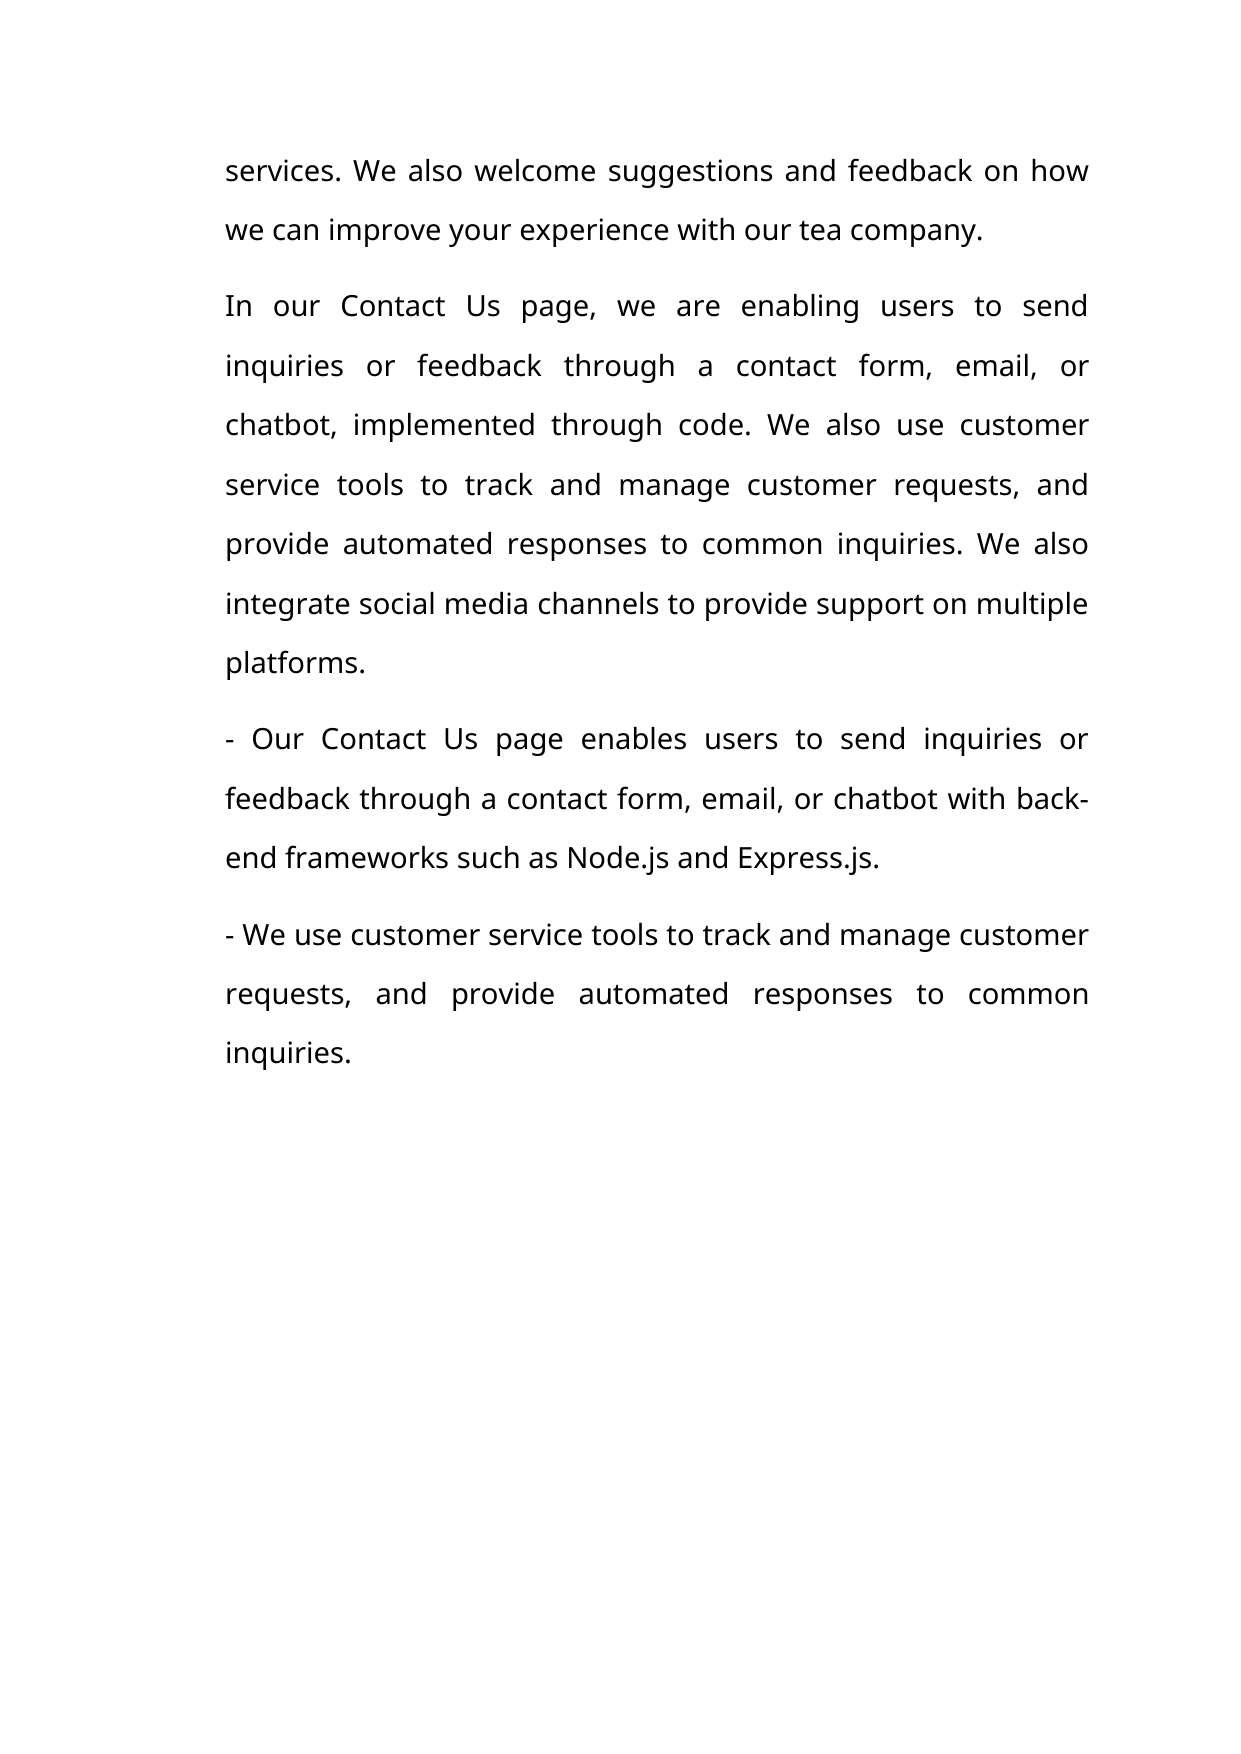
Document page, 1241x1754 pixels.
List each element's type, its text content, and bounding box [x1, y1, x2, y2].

text - Our Contact Us page enables users to send inquiries or feedback through a contact form, email, or chatbot with back-end frameworks such as Node.js and Express.js. [225, 719, 1090, 877]
text In our Contact Us page, we are enabling users to send inquiries or feedback through a contact form, email, or chatbot, implemented through code. We also use customer service tools to track and manage customer requests, and provide automated responses to common inquiries. We also integrate social media channels to provide support on multiple platforms. [225, 286, 1090, 682]
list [225, 150, 1090, 249]
text - We use customer service tools to track and manage customer requests, and provide automated responses to common inquiries. [225, 914, 1090, 1072]
